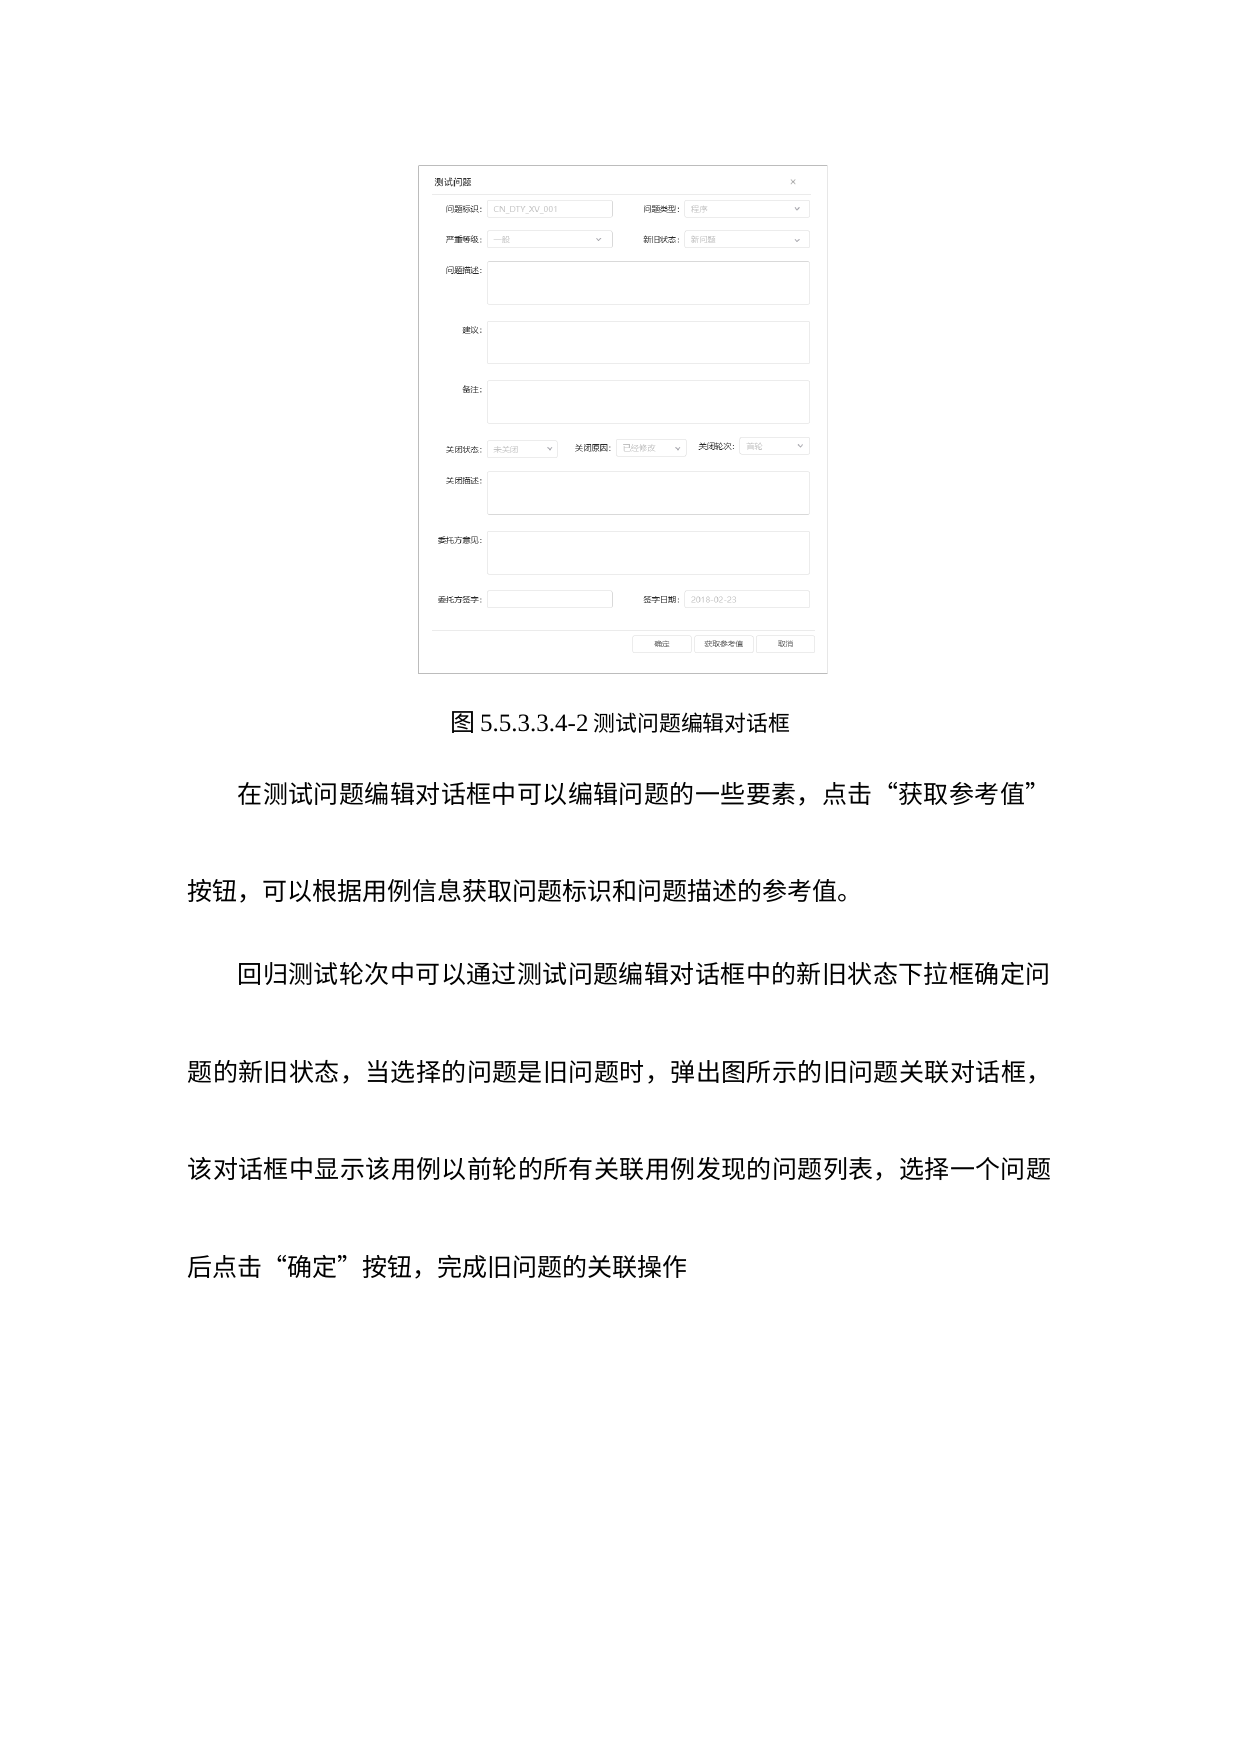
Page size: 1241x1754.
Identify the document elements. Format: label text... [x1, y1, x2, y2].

list 图5.5.3.3.4-2测试问题编辑对话框 [187, 688, 1053, 753]
text 在测试问题编辑对话框中可以编辑问题的一些要素，点击“获取参考值”按钮，可以根据用例信息获取问题标识和问题描述的参考值。 [187, 760, 1053, 922]
text 回归测试轮次中可以通过测试问题编辑对话框中的新旧状态下拉框确定问题的新旧状态，当选择的问题是旧问题时，弹出图所示的旧问题关联对话框，该对话框中显示该用例以前轮的所有关联用例发现的问题列表，选择一个问题后点击“确定”按钮，完成旧问题的关联操作 [187, 941, 1053, 1298]
picture [412, 162, 828, 674]
